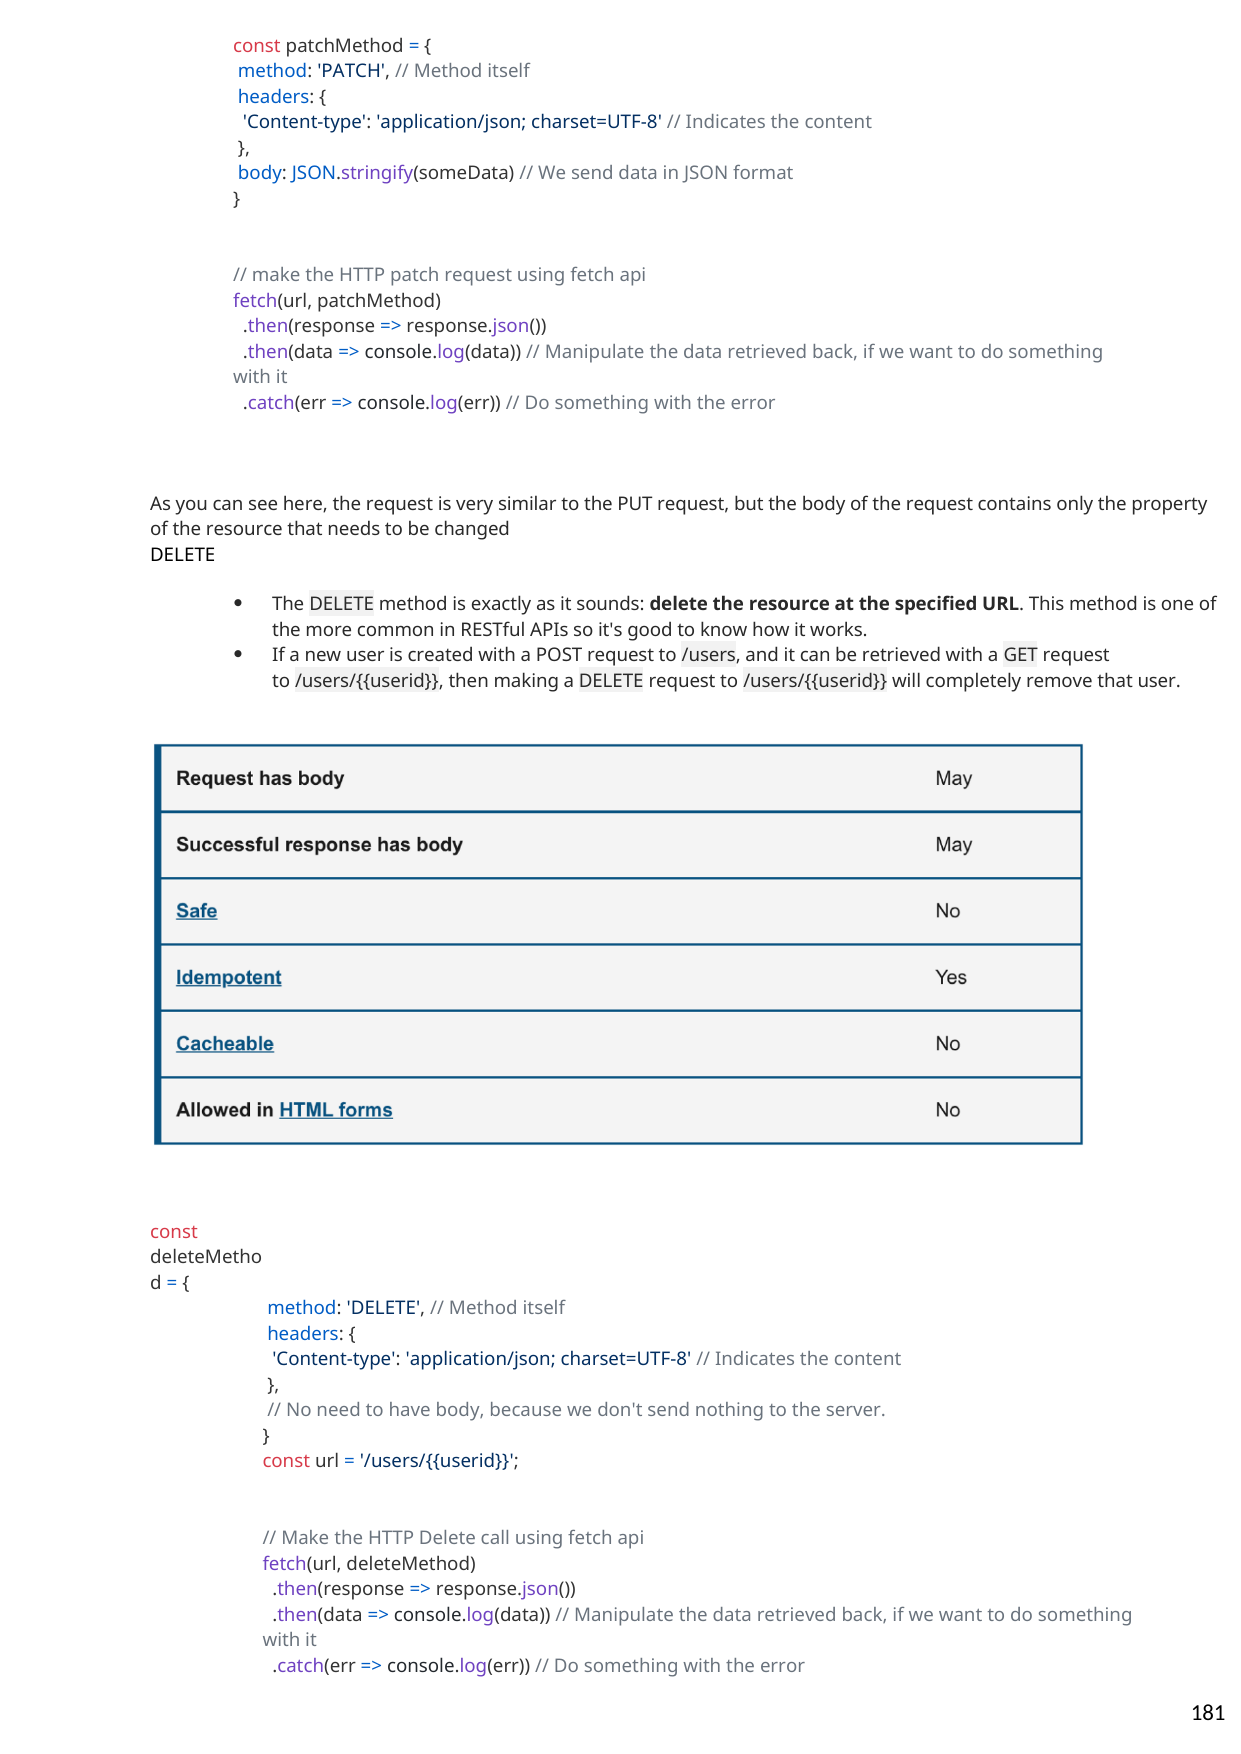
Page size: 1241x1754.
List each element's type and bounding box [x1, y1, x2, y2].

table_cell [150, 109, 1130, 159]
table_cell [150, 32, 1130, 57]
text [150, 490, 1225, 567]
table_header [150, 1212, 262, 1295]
picture [150, 734, 1091, 1153]
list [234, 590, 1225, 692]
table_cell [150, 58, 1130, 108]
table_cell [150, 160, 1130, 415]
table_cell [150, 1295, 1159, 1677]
